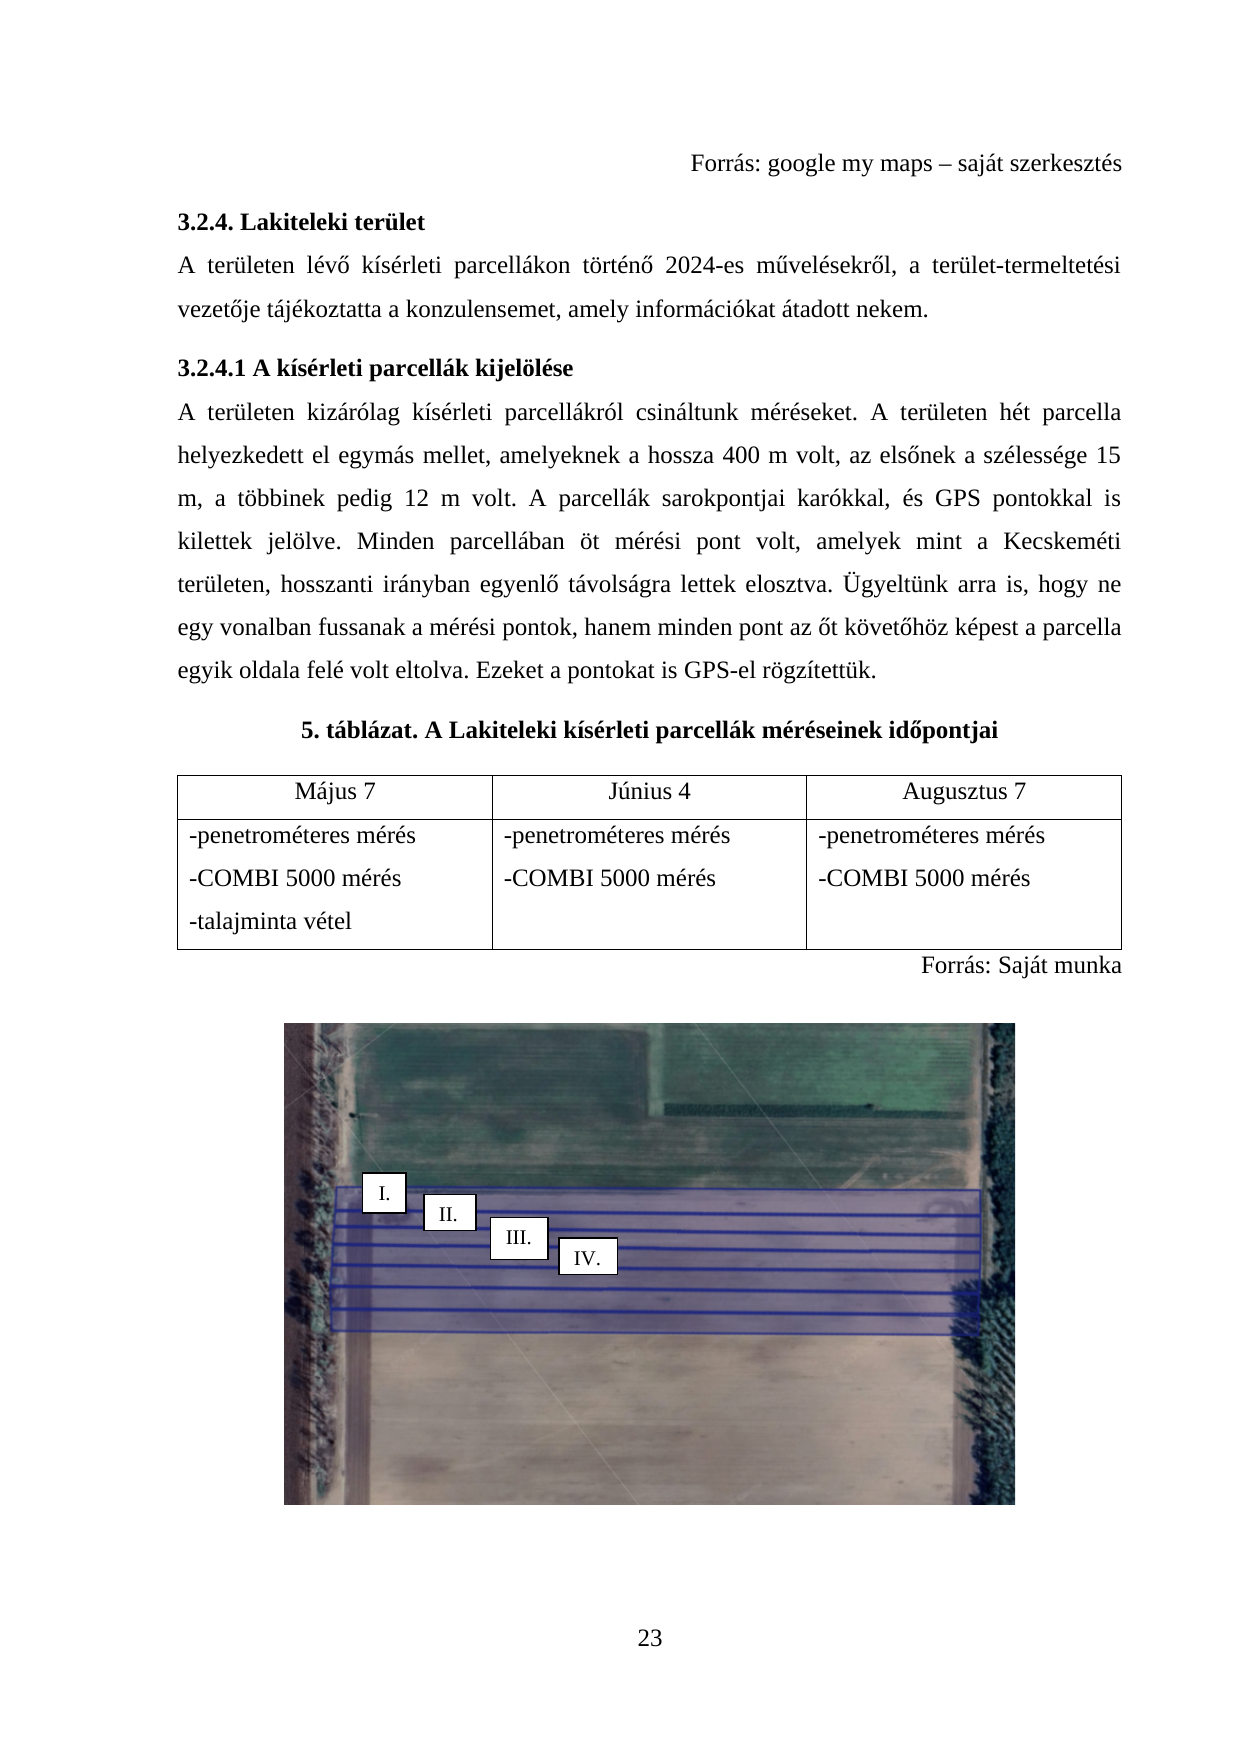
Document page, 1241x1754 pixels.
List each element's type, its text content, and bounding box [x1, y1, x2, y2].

text A területen kizárólag kísérleti parcellákról csináltunk méréseket. A területen hét parcella helyezkedett el egymás mellet, amelyeknek a hossza 400 m volt, az elsőnek a szélessége 15 m, a többinek pedig 12 m volt. A parcellák sarokpontjai karókkal, és GPS pontokkal is kilettek jelölve. Minden parcellában öt mérési pont volt, amelyek mint a Kecskeméti területen, hosszanti irányban egyenlő távolságra lettek elosztva. Ügyeltünk arra is, hogy ne egy vonalban fussanak a mérési pontok, hanem minden pont az őt követőhöz képest a parcella egyik oldala felé volt eltolva. Ezeket a pontokat is GPS-el rögzítettük. [177, 397, 1122, 684]
table_header Június 4 [493, 776, 806, 819]
subtitle 3.2.4. Lakiteleki terület [177, 207, 1122, 236]
table_header Május 7 [178, 776, 492, 819]
text Forrás: google my maps – saját szerkesztés [177, 148, 1122, 176]
picture [284, 1023, 1016, 1505]
table_cell -penetrométeres mérés -COMBI 5000 mérés -talajminta vétel [178, 820, 492, 949]
table_header Augusztus 7 [807, 776, 1121, 819]
text A területen lévő kísérleti parcellákon történő 2024-es művelésekről, a terület-termeltetési vezetője tájékoztatta a konzulensemet, amely információkat átadott nekem. [177, 251, 1122, 322]
subtitle 3.2.4.1 A kísérleti parcellák kijelölése [177, 353, 1122, 382]
table_cell -penetrométeres mérés -COMBI 5000 mérés [493, 820, 806, 949]
text 5. táblázat. A Lakiteleki kísérleti parcellák méréseinek időpontjai [177, 715, 1122, 744]
table_cell -penetrométeres mérés -COMBI 5000 mérés [807, 820, 1121, 949]
text Forrás: Saját munka [177, 950, 1122, 979]
